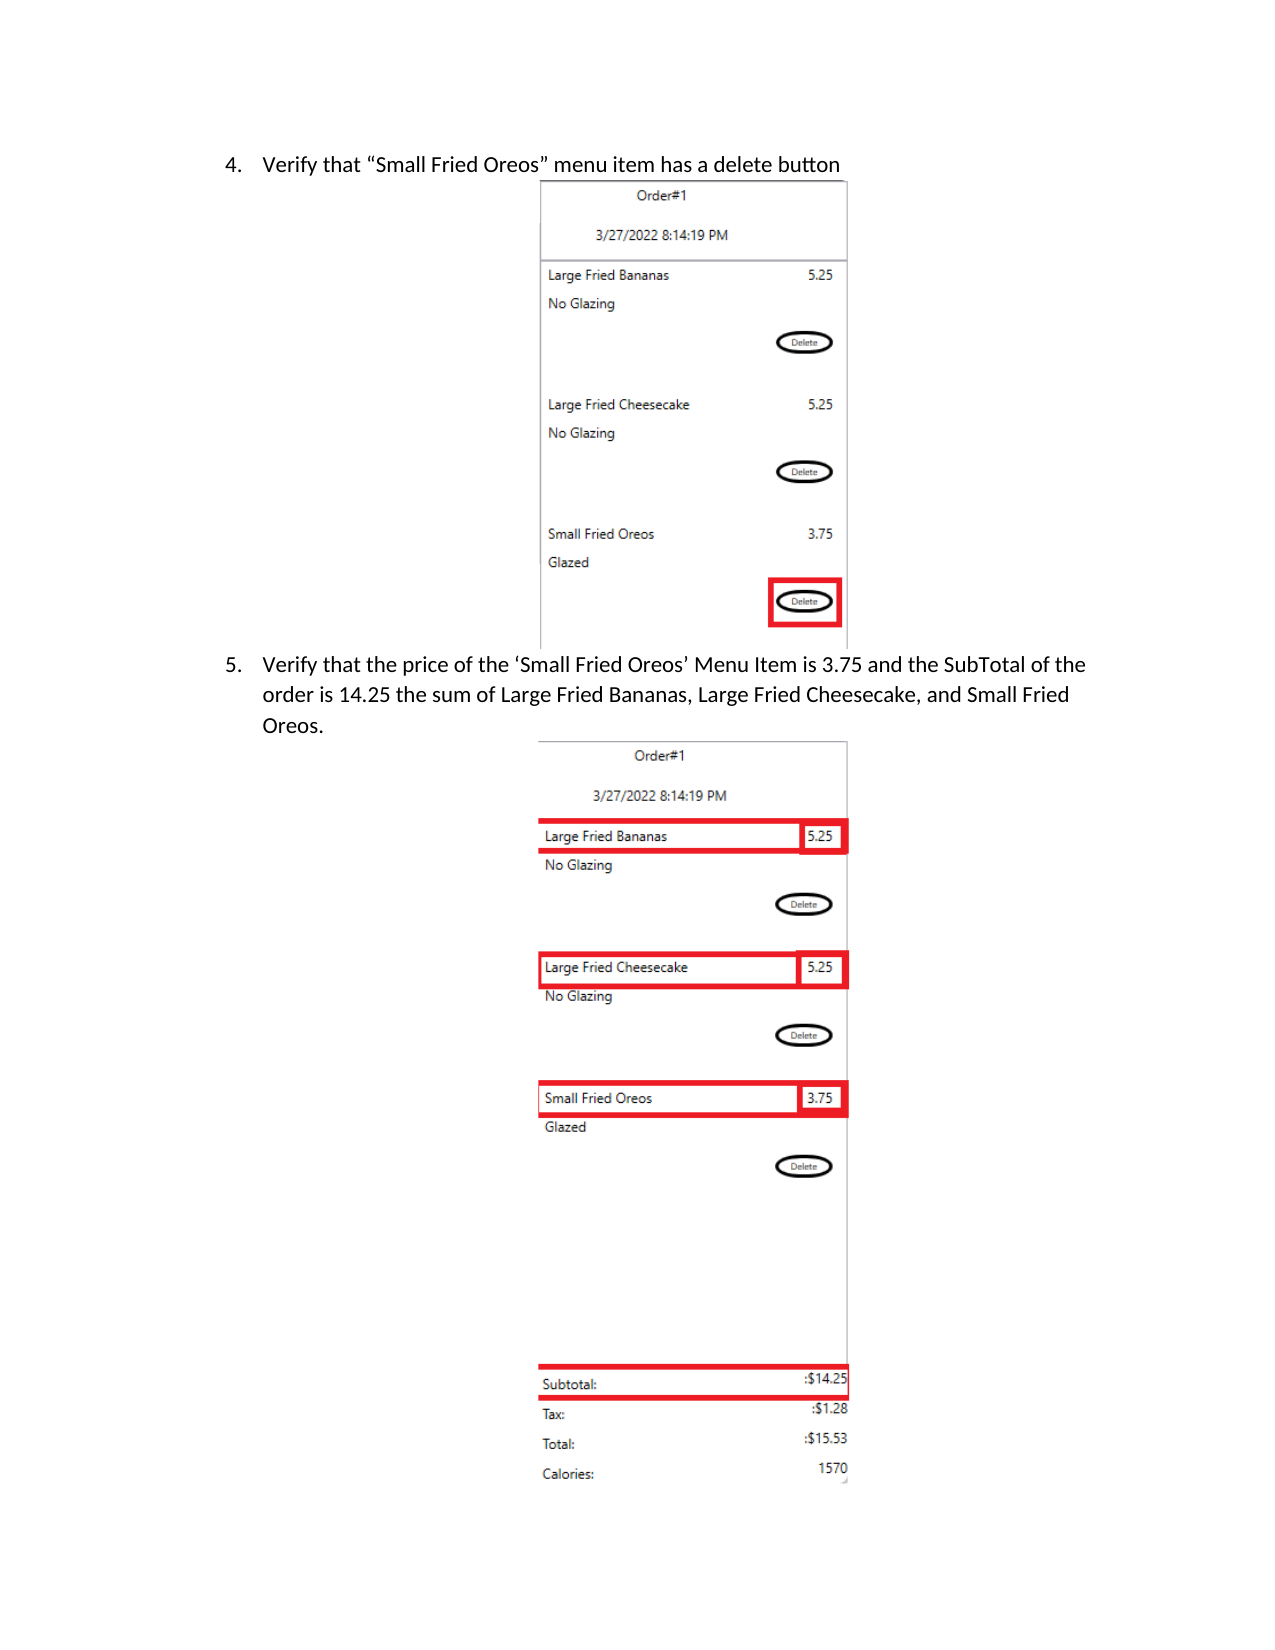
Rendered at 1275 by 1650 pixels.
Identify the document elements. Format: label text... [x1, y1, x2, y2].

list Verify that the price of the ‘Small Fried Oreos’ Menu Item is 3.75 and the SubTotal of the order is 14.25 the sum of Large Fried Bananas, Large Fried Cheesecake, and Small Fried Oreos. [225, 650, 1125, 739]
picture [538, 741, 850, 1495]
picture [539, 180, 848, 649]
list Verify that “Small Fried Oreos” menu item has a delete button [225, 150, 1125, 178]
